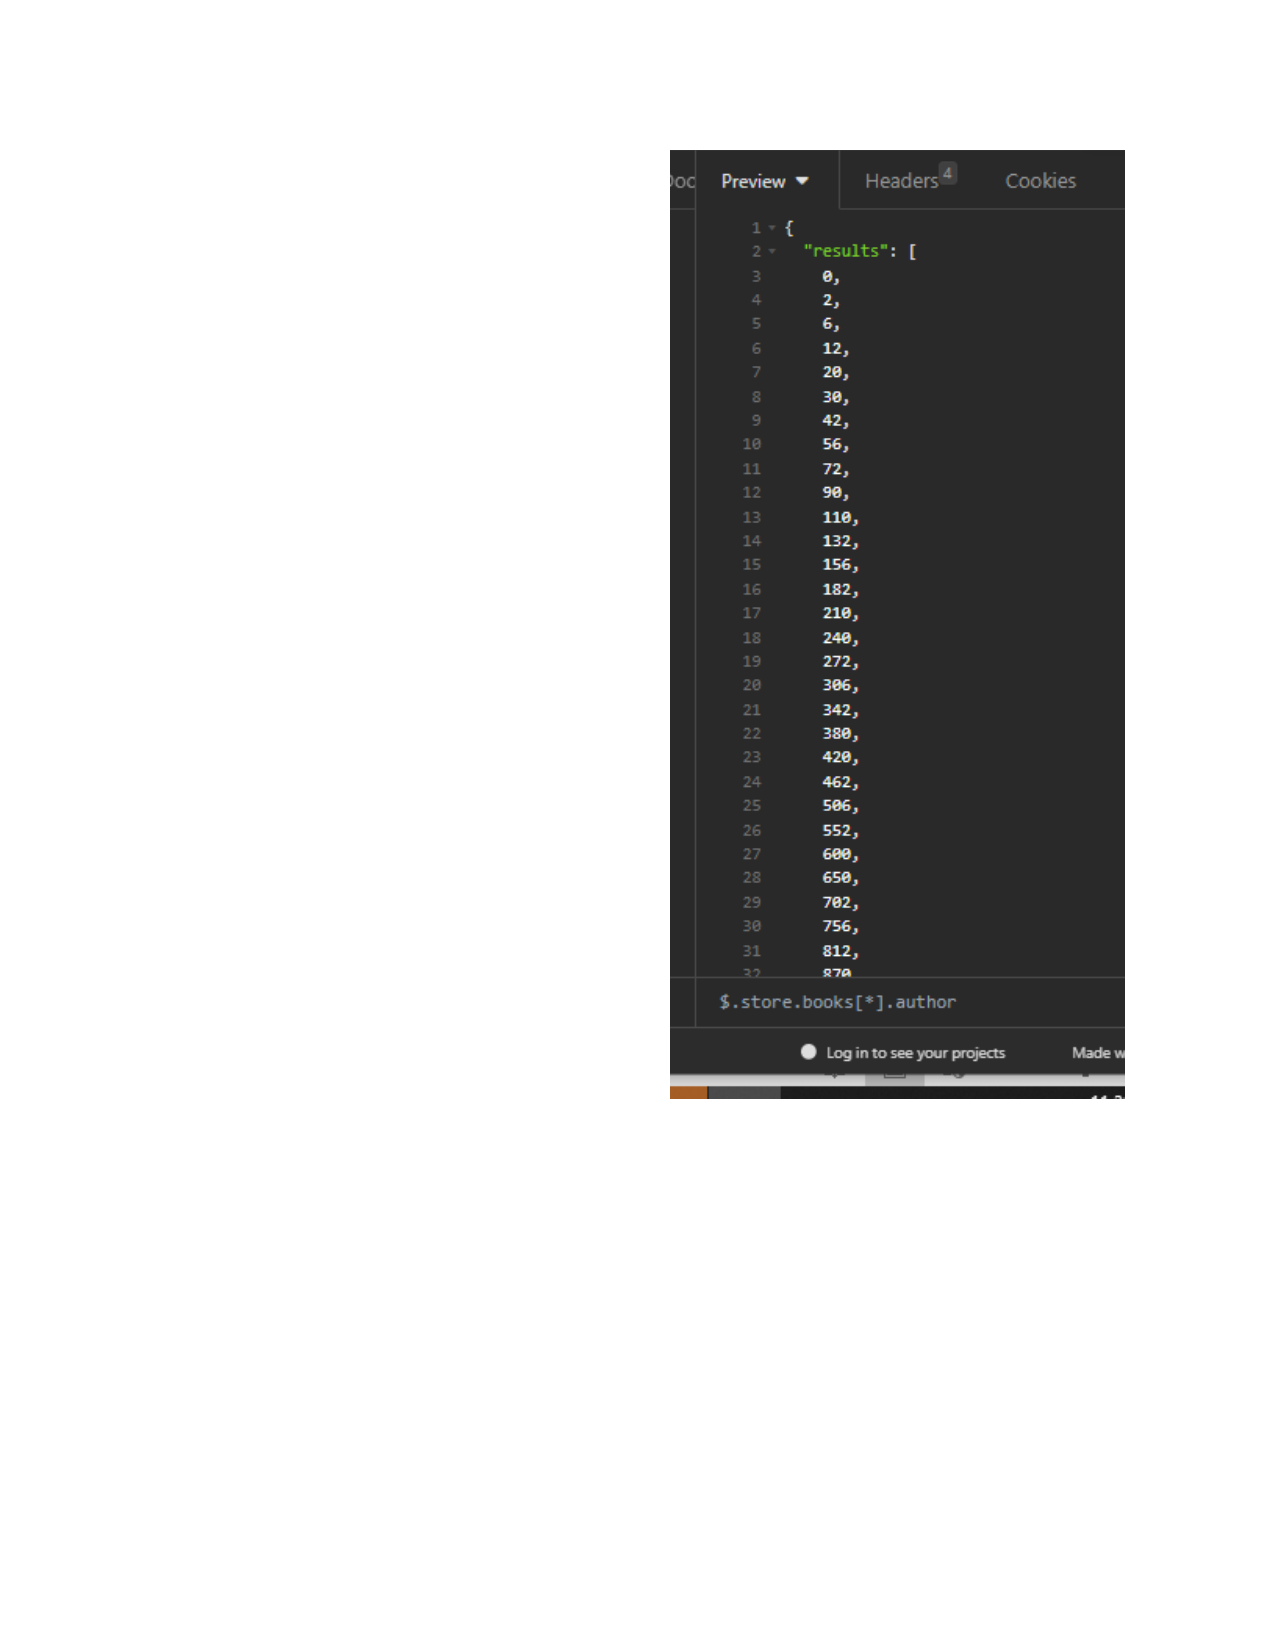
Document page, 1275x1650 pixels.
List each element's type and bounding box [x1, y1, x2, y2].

picture [670, 150, 1125, 1099]
